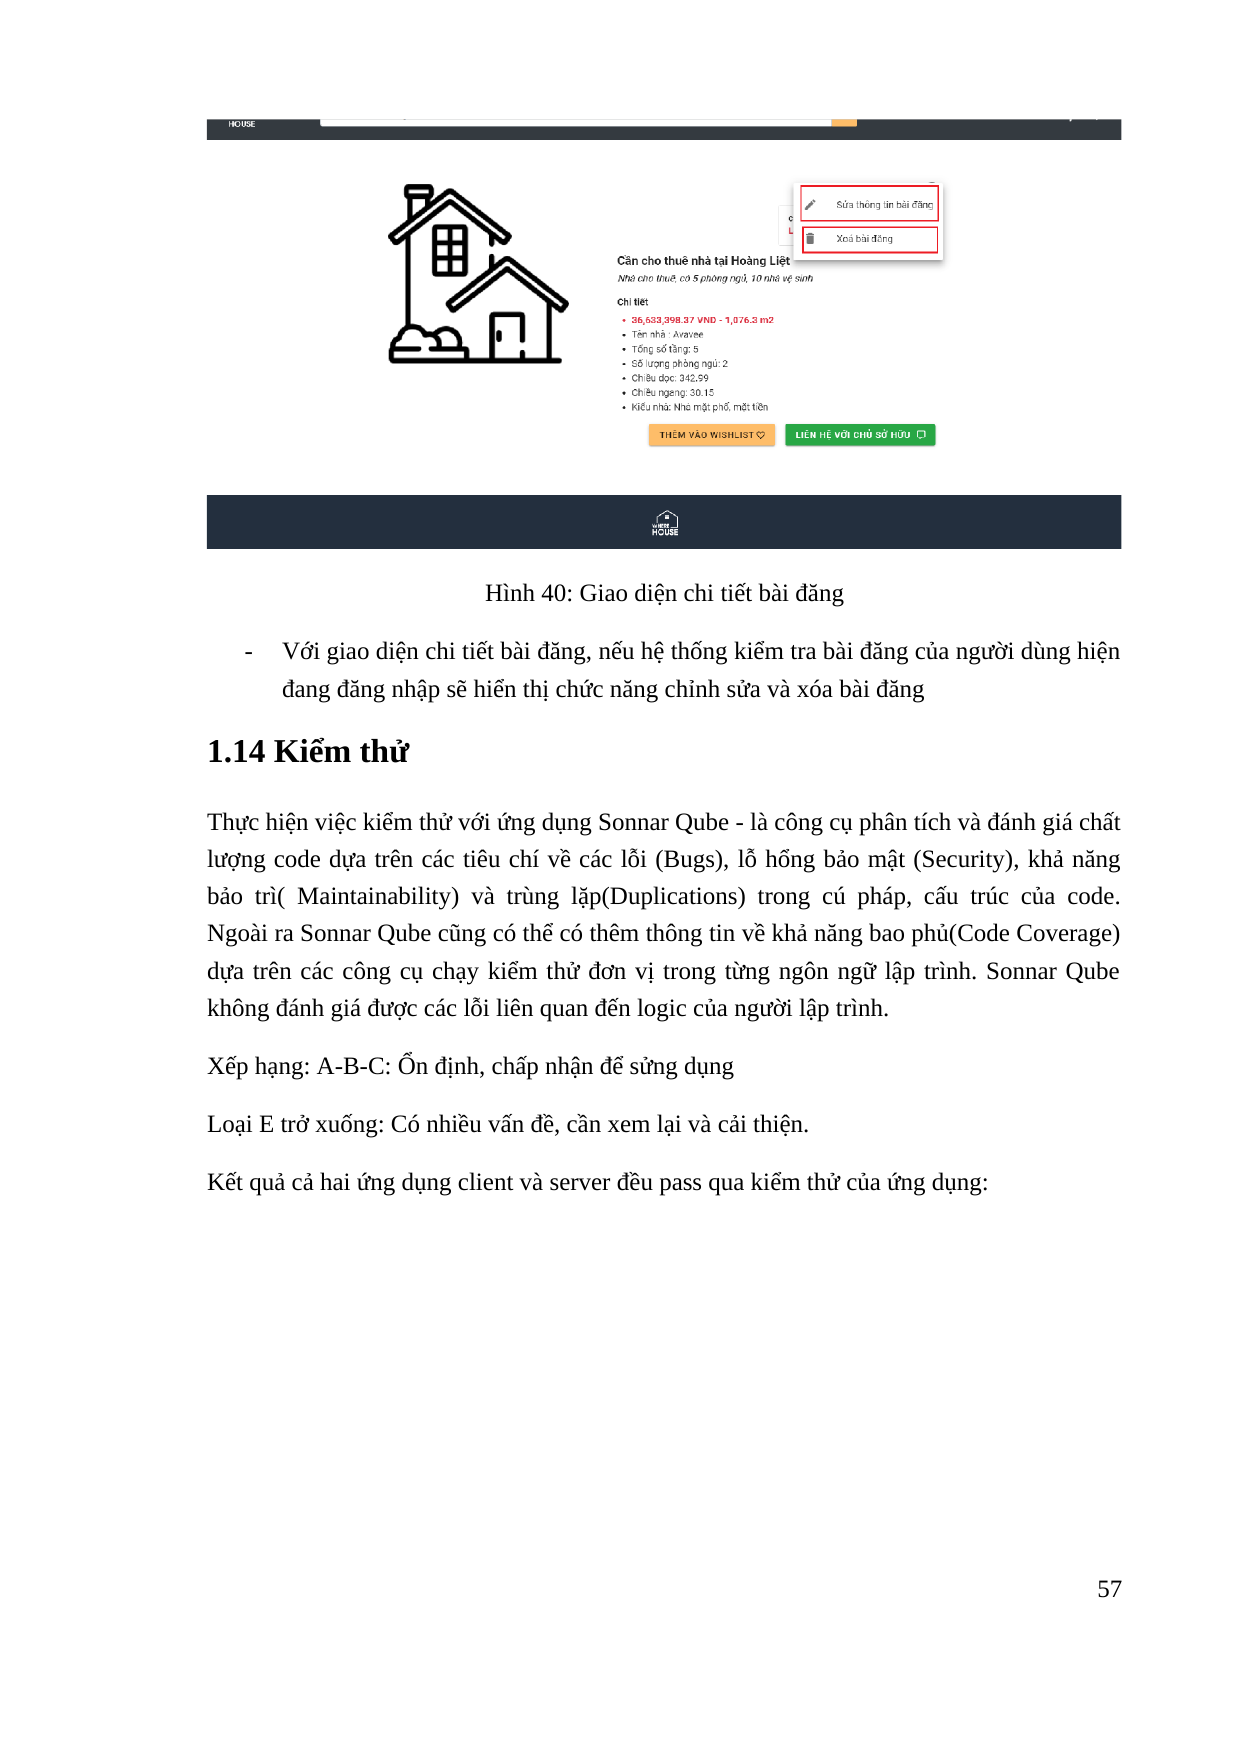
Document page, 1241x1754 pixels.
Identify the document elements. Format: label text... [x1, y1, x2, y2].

text Thực hiện việc kiểm thử với ứng dụng Sonnar Qube - là công cụ phân tích và đánh giá chất lượng code dựa trên các tiêu chí về các lỗi (Bugs), lỗ hổng bảo mật (Security), khả năng bảo trì( Maintainability) và trùng lặp(Duplications) trong cú pháp, cấu trúc của code. Ngoài ra Sonnar Qube cũng có thể có thêm thông tin về khả năng bao phủ(Code Coverage) dựa trên các công cụ chạy kiểm thử đơn vị trong từng ngôn ngữ lập trình. Sonnar Qube không đánh giá được các lỗi liên quan đến logic của người lập trình. [207, 807, 1122, 1022]
picture [206, 118, 1122, 549]
subtitle Kiểm thử [207, 732, 1122, 770]
text Kết quả cả hai ứng dụng client và server đều pass qua kiểm thử của ứng dụng: [207, 1167, 1122, 1196]
text Xếp hạng: A-B-C: Ổn định, chấp nhận để sửng dụng [207, 1051, 1122, 1080]
text Hình 40: Giao diện chi tiết bài đăng [207, 578, 1122, 607]
text Loại E trở xuống: Có nhiều vấn đề, cần xem lại và cải thiện. [207, 1109, 1122, 1138]
list Với giao diện chi tiết bài đăng, nếu hệ thống kiểm tra bài đăng của người dùng hiện đang đăng nhập sẽ hiển thị chức năng chỉnh sửa và xóa bài đăng [244, 636, 1122, 702]
